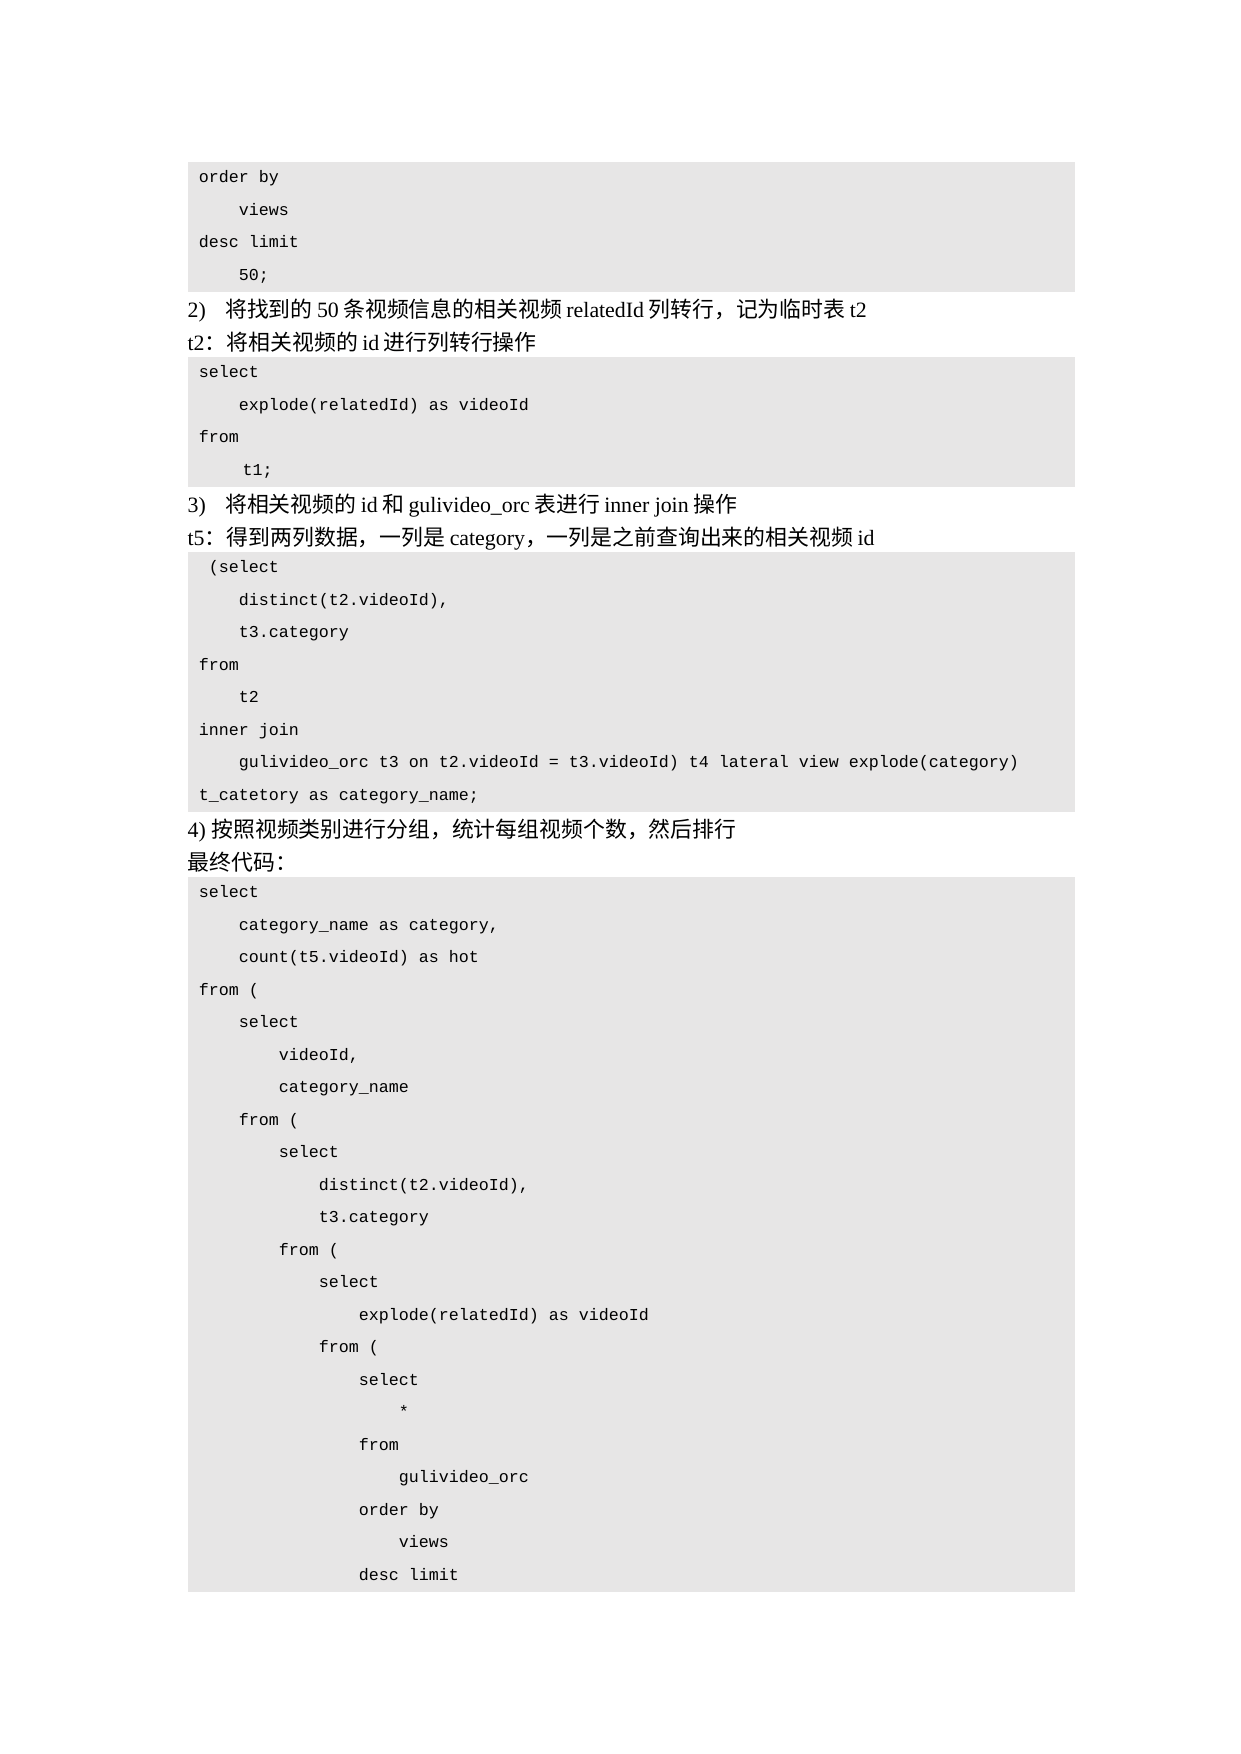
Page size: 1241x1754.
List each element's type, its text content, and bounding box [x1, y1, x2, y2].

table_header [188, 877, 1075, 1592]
list 将相关视频的id和gulivideo_orc表进行inner join操作 [187, 487, 1053, 519]
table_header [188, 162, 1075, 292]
text 最终代码： [187, 844, 1053, 877]
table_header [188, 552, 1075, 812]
text t5：得到两列数据，一列是category，一列是之前查询出来的相关视频id [187, 519, 1053, 552]
list 将找到的50条视频信息的相关视频relatedId列转行，记为临时表t2 [187, 292, 1053, 324]
text t2：将相关视频的id进行列转行操作 [187, 324, 1053, 357]
text 4) 按照视频类别进行分组，统计每组视频个数，然后排行 [187, 812, 1053, 844]
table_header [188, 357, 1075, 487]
